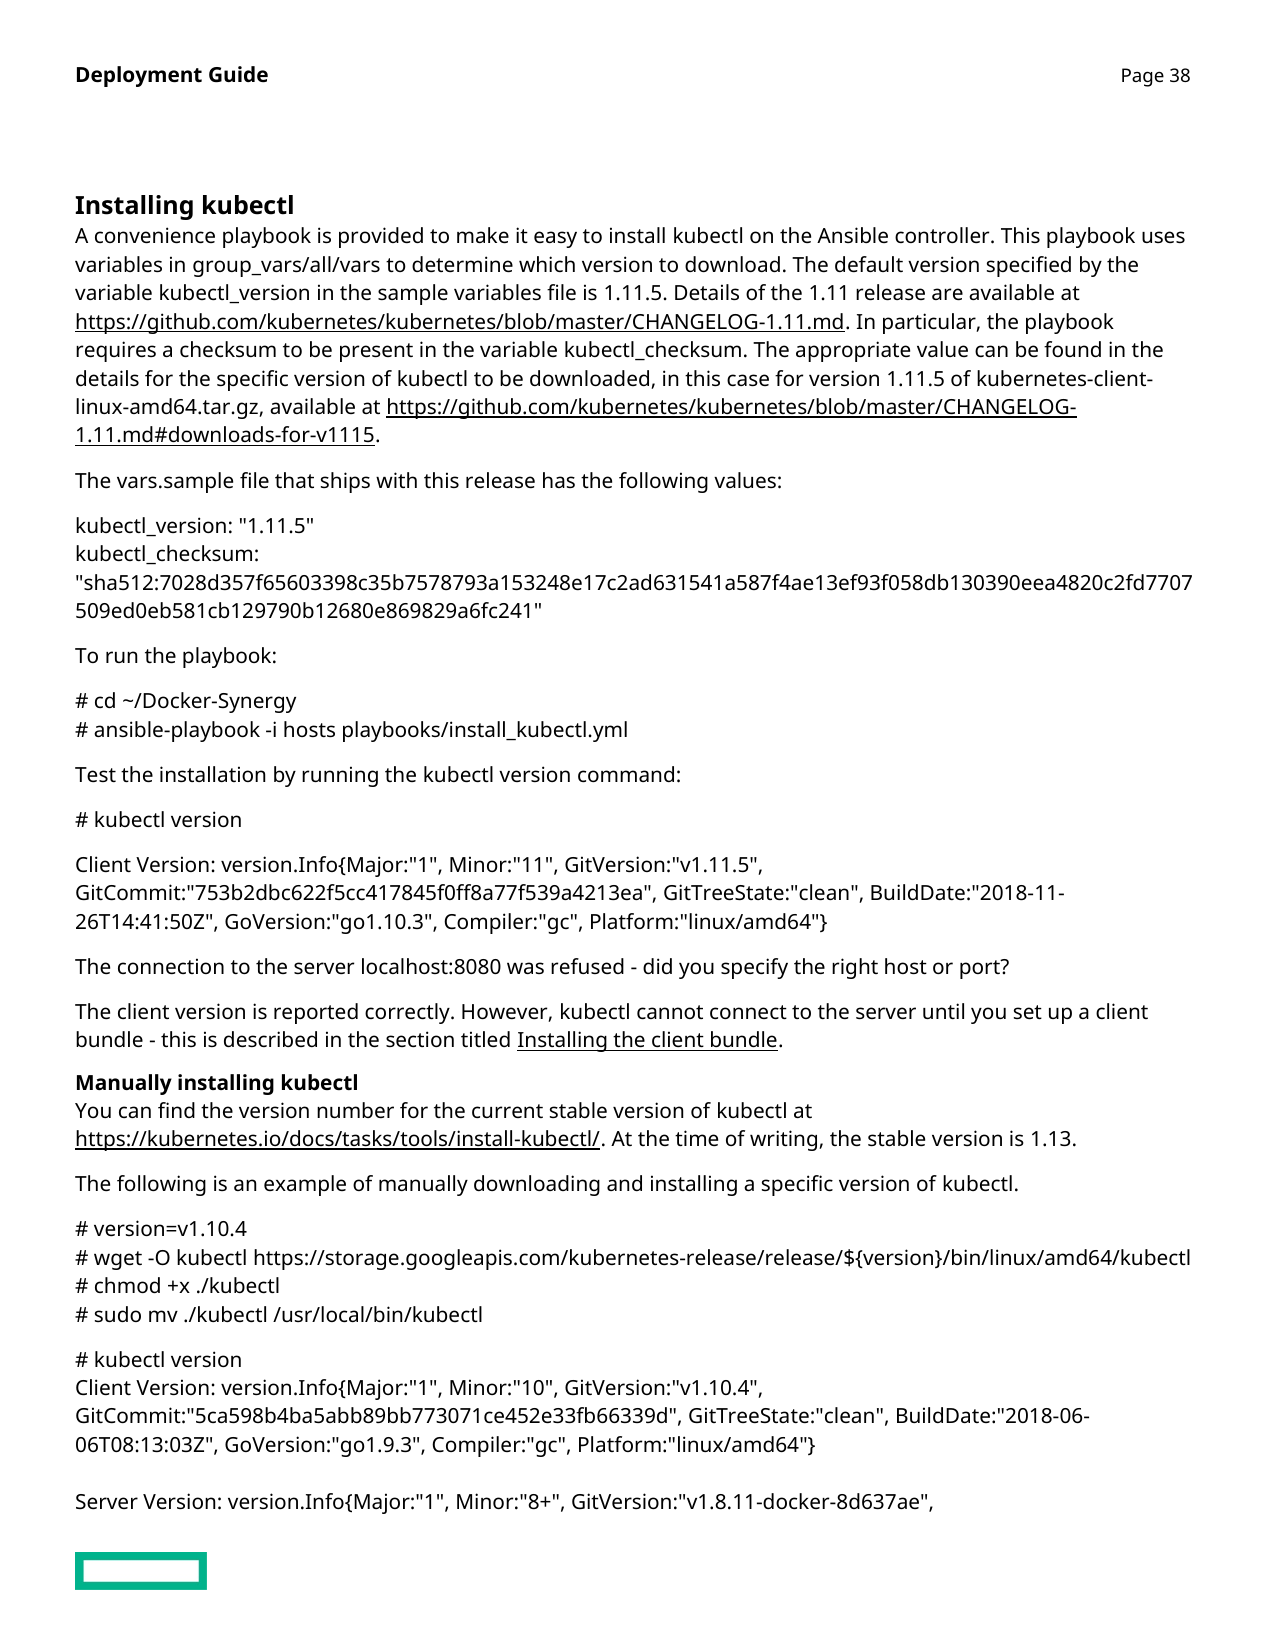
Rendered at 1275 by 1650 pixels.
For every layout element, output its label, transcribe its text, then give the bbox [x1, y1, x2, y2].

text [75, 1345, 1200, 1515]
text The client version is reported correctly. However, kubectl cannot connect to the server until you set up a client bundle - this is described in the section titled Installing the client bundle. [75, 997, 1200, 1054]
text Test the installation by running the kubectl version command: [75, 760, 1200, 788]
text A convenience playbook is provided to make it easy to install kubectl on the Ansible controller. This playbook uses variables in group_vars/all/vars to determine which version to download. The default version specified by the variable kubectl_version in the sample variables file is 1.11.5. Details of the 1.11 release are available at https://github.com/kubernetes/kubernetes/blob/master/CHANGELOG-1.11.md. In particular, the playbook requires a checksum to be present in the variable kubectl_checksum. The appropriate value can be found in the details for the specific version of kubectl to be downloaded, in this case for version 1.11.5 of kubernetes-client-linux-amd64.tar.gz, available at https://github.com/kubernetes/kubernetes/blob/master/CHANGELOG-1.11.md#downloads-for-v1115. [75, 222, 1200, 449]
subtitle Installing kubectl [75, 187, 1200, 222]
text You can find the version number for the current stable version of kubectl at https://kubernetes.io/docs/tasks/tools/install-kubectl/. At the time of writing, the stable version is 1.13. [75, 1096, 1200, 1153]
text Client Version: version.Info{Major:"1", Minor:"11", GitVersion:"v1.11.5", GitCommit:"753b2dbc622f5cc417845f0ff8a77f539a4213ea", GitTreeState:"clean", BuildDate:"2018-11-26T14:41:50Z", GoVersion:"go1.10.3", Compiler:"gc", Platform:"linux/amd64"} [75, 850, 1200, 935]
text The following is an example of manually downloading and installing a specific version of kubectl. [75, 1169, 1200, 1198]
text # version=v1.10.4 # wget -O kubectl https://storage.googleapis.com/kubernetes-release/release/${version}/bin/linux/amd64/kubectl # chmod +x ./kubectl # sudo mv ./kubectl /usr/local/bin/kubectl [75, 1214, 1200, 1328]
text kubectl_version: "1.11.5" kubectl_checksum: "sha512:7028d357f65603398c35b7578793a153248e17c2ad631541a587f4ae13ef93f058db130390eea4820c2fd7707509ed0eb581cb129790b12680e869829a6fc241" [75, 511, 1200, 624]
text # cd ~/Docker-Synergy # ansible-playbook -i hosts playbooks/install_kubectl.yml [75, 686, 1200, 743]
text To run the playbook: [75, 641, 1200, 670]
text The connection to the server localhost:8080 was refused - did you specify the right host or port? [75, 952, 1200, 981]
subtitle Manually installing kubectl [75, 1071, 1200, 1096]
text # kubectl version [75, 805, 1200, 833]
picture [75, 1552, 207, 1590]
text The vars.sample file that ships with this release has the following values: [75, 466, 1200, 494]
